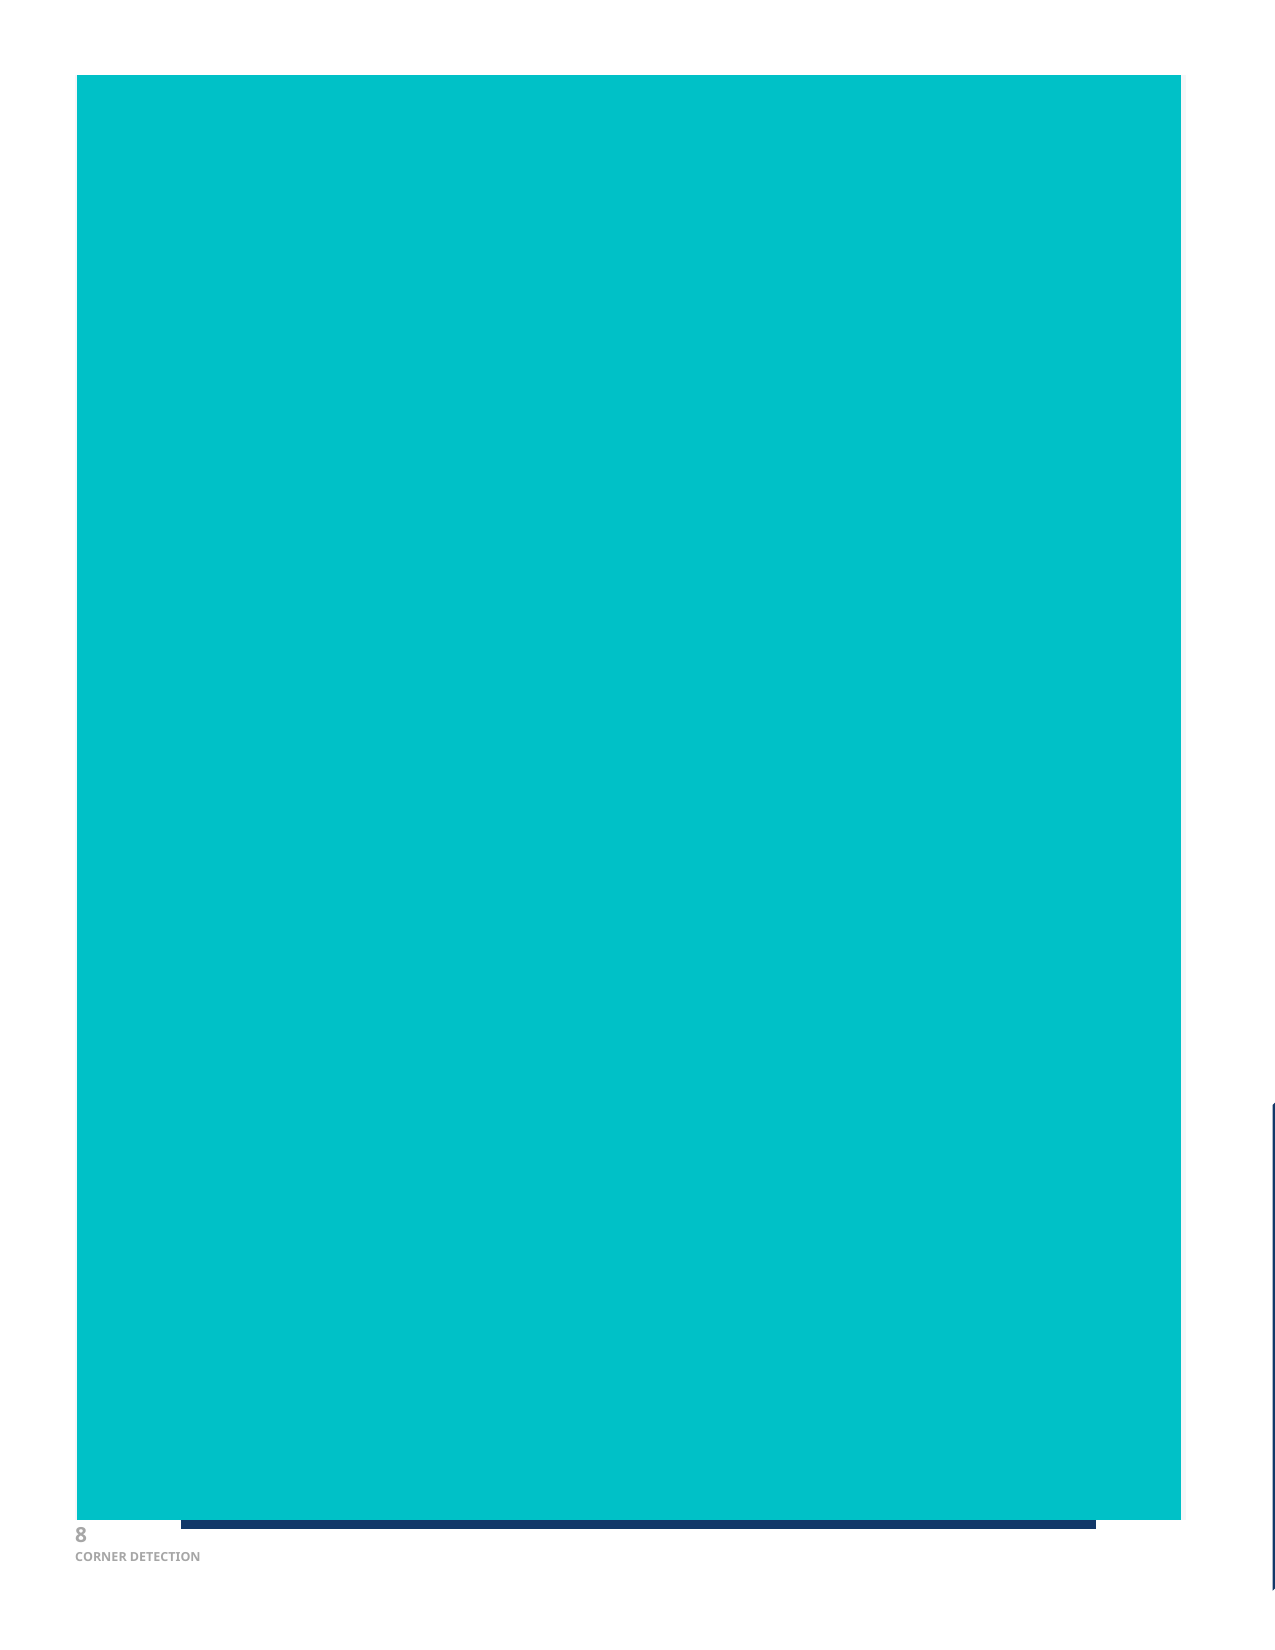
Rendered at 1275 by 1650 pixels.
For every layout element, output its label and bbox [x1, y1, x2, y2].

table_header [1181, 75, 1186, 1520]
